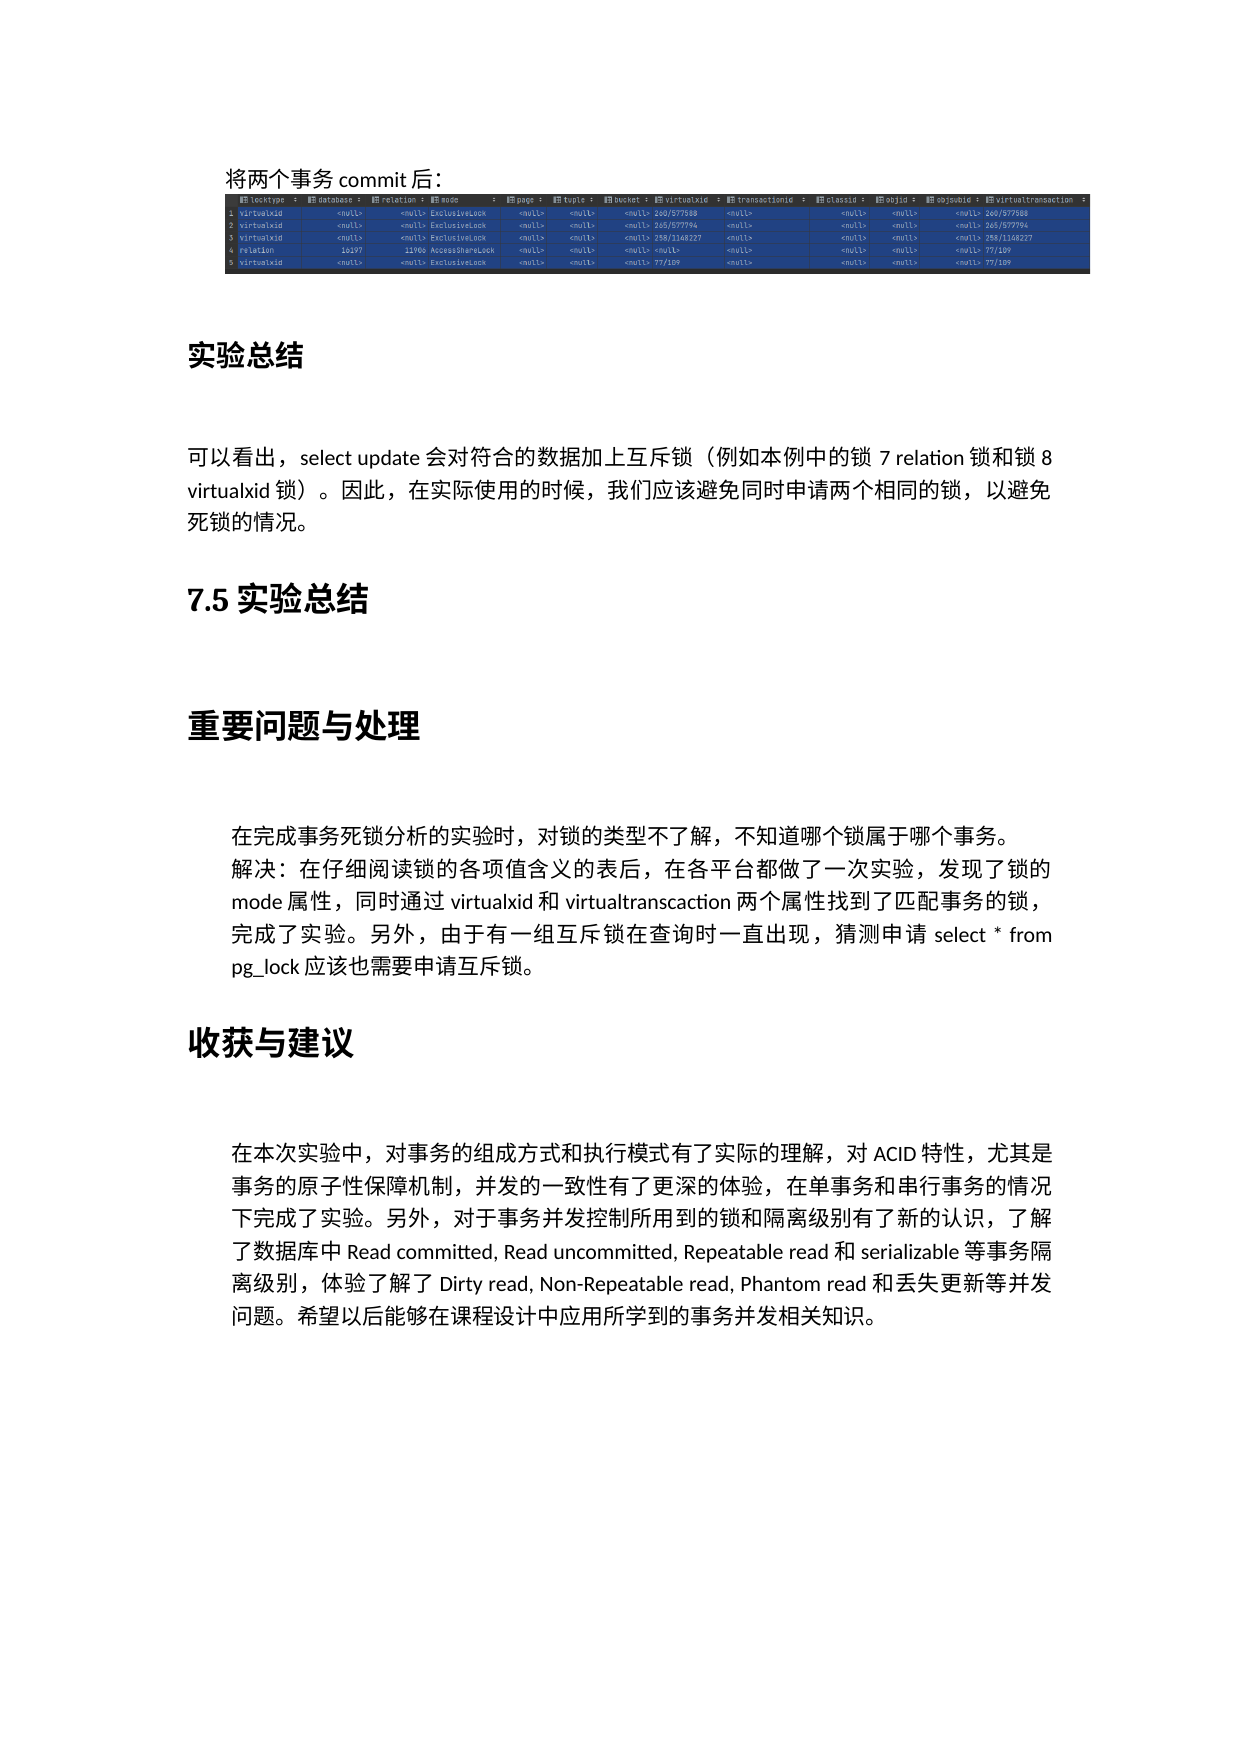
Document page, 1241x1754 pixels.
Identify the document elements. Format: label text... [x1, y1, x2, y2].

list 将两个事务commit后： [225, 162, 1053, 194]
subtitle 重要问题与处理 [187, 692, 1053, 757]
subtitle 7.5 实验总结 [187, 564, 1053, 629]
list 在本次实验中，对事务的组成方式和执行模式有了实际的理解，对ACID特性，尤其是事务的原子性保障机制，并发的一致性有了更深的体验，在单事务和串行事务的情况下完成了实验。另外，对于事务并发控制所用到的锁和隔离级别有了新的认识，了解了数据库中Read committed, Read uncommitted, Repeatable read和serializable等事务隔离级别，体验了解了Dirty read, Non-Repeatable read, Phantom read和丢失更新等并发问题。希望以后能够在课程设计中应用所学到的事务并发相关知识。 [231, 1136, 1053, 1331]
list 解决：在仔细阅读锁的各项值含义的表后，在各平台都做了一次实验，发现了锁的mode属性，同时通过virtualxid和virtualtranscaction两个属性找到了匹配事务的锁，完成了实验。另外，由于有一组互斥锁在查询时一直出现，猜测申请select * from pg_lock应该也需要申请互斥锁。 [231, 851, 1053, 981]
picture [225, 194, 1091, 274]
subtitle 实验总结 [187, 321, 1053, 386]
text 可以看出，select update会对符合的数据加上互斥锁（例如本例中的锁7 relation锁和锁8 virtualxid锁）。因此，在实际使用的时候，我们应该避免同时申请两个相同的锁，以避免死锁的情况。 [187, 440, 1053, 537]
list 在完成事务死锁分析的实验时，对锁的类型不了解，不知道哪个锁属于哪个事务。 [231, 819, 1053, 851]
subtitle 收获与建议 [187, 1008, 1053, 1073]
